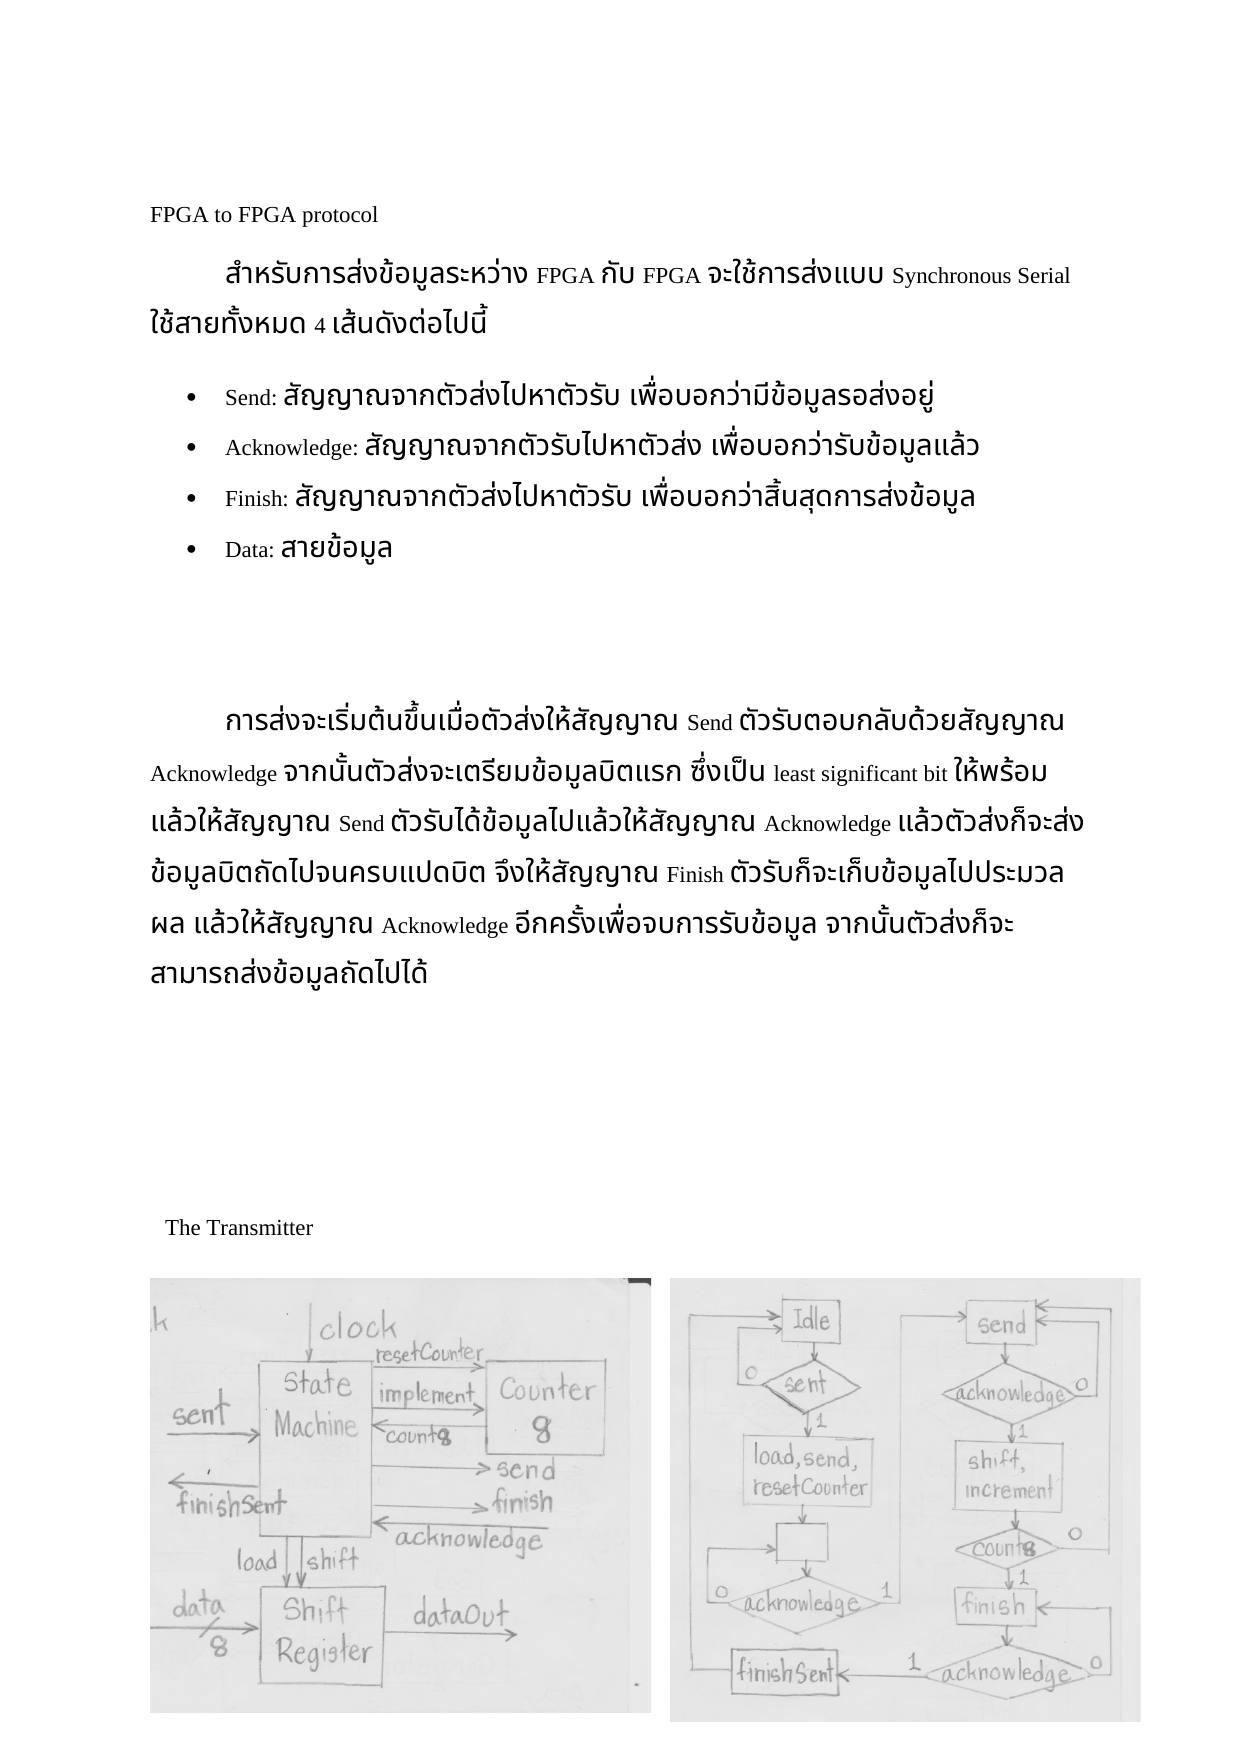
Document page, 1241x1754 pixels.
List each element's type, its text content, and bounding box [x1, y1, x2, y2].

picture [150, 1278, 652, 1713]
text สำหรับการส่งข้อมูลระหว่าง FPGA กับ FPGA จะใช้การส่งแบบ Synchronous Serial ใช้สายทั้งหมด 4 เส้นดังต่อไปนี้ [150, 252, 1090, 347]
list Finish: สัญญาณจากตัวส่งไปหาตัวรับ เพื่อบอกว่าสิ้นสุดการส่งข้อมูล [187, 475, 1090, 519]
list Send: สัญญาณจากตัวส่งไปหาตัวรับ เพื่อบอกว่ามีข้อมูลรอส่งอยู่ [187, 374, 1090, 418]
picture [669, 1278, 1141, 1722]
text การส่งจะเริ่มต้นขึ้นเมื่อตัวส่งให้สัญญาณ Send ตัวรับตอบกลับด้วยสัญญาณ Acknowledge จากนั้นตัวส่งจะเตรียมข้อมูลบิตแรก ซึ่งเป็น least significant bit ให้พร้อม แล้วให้สัญญาณ Send ตัวรับได้ข้อมูลไปแล้วให้สัญญาณ Acknowledge แล้วตัวส่งก็จะส่งข้อมูลบิตถัดไปจนครบแปดบิต จึงให้สัญญาณ Finish ตัวรับก็จะเก็บข้อมูลไปประมวลผล แล้วให้สัญญาณ Acknowledge อีกครั้งเพื่อจบการรับข้อมูล จากนั้นตัวส่งก็จะสามารถส่งข้อมูลถัดไปได้ [150, 699, 1090, 997]
list Data: สายข้อมูล [187, 526, 1090, 570]
list Acknowledge: สัญญาณจากตัวรับไปหาตัวส่ง เพื่อบอกว่ารับข้อมูลแล้ว [187, 425, 1090, 469]
text FPGA to FPGA protocol [150, 201, 1090, 227]
